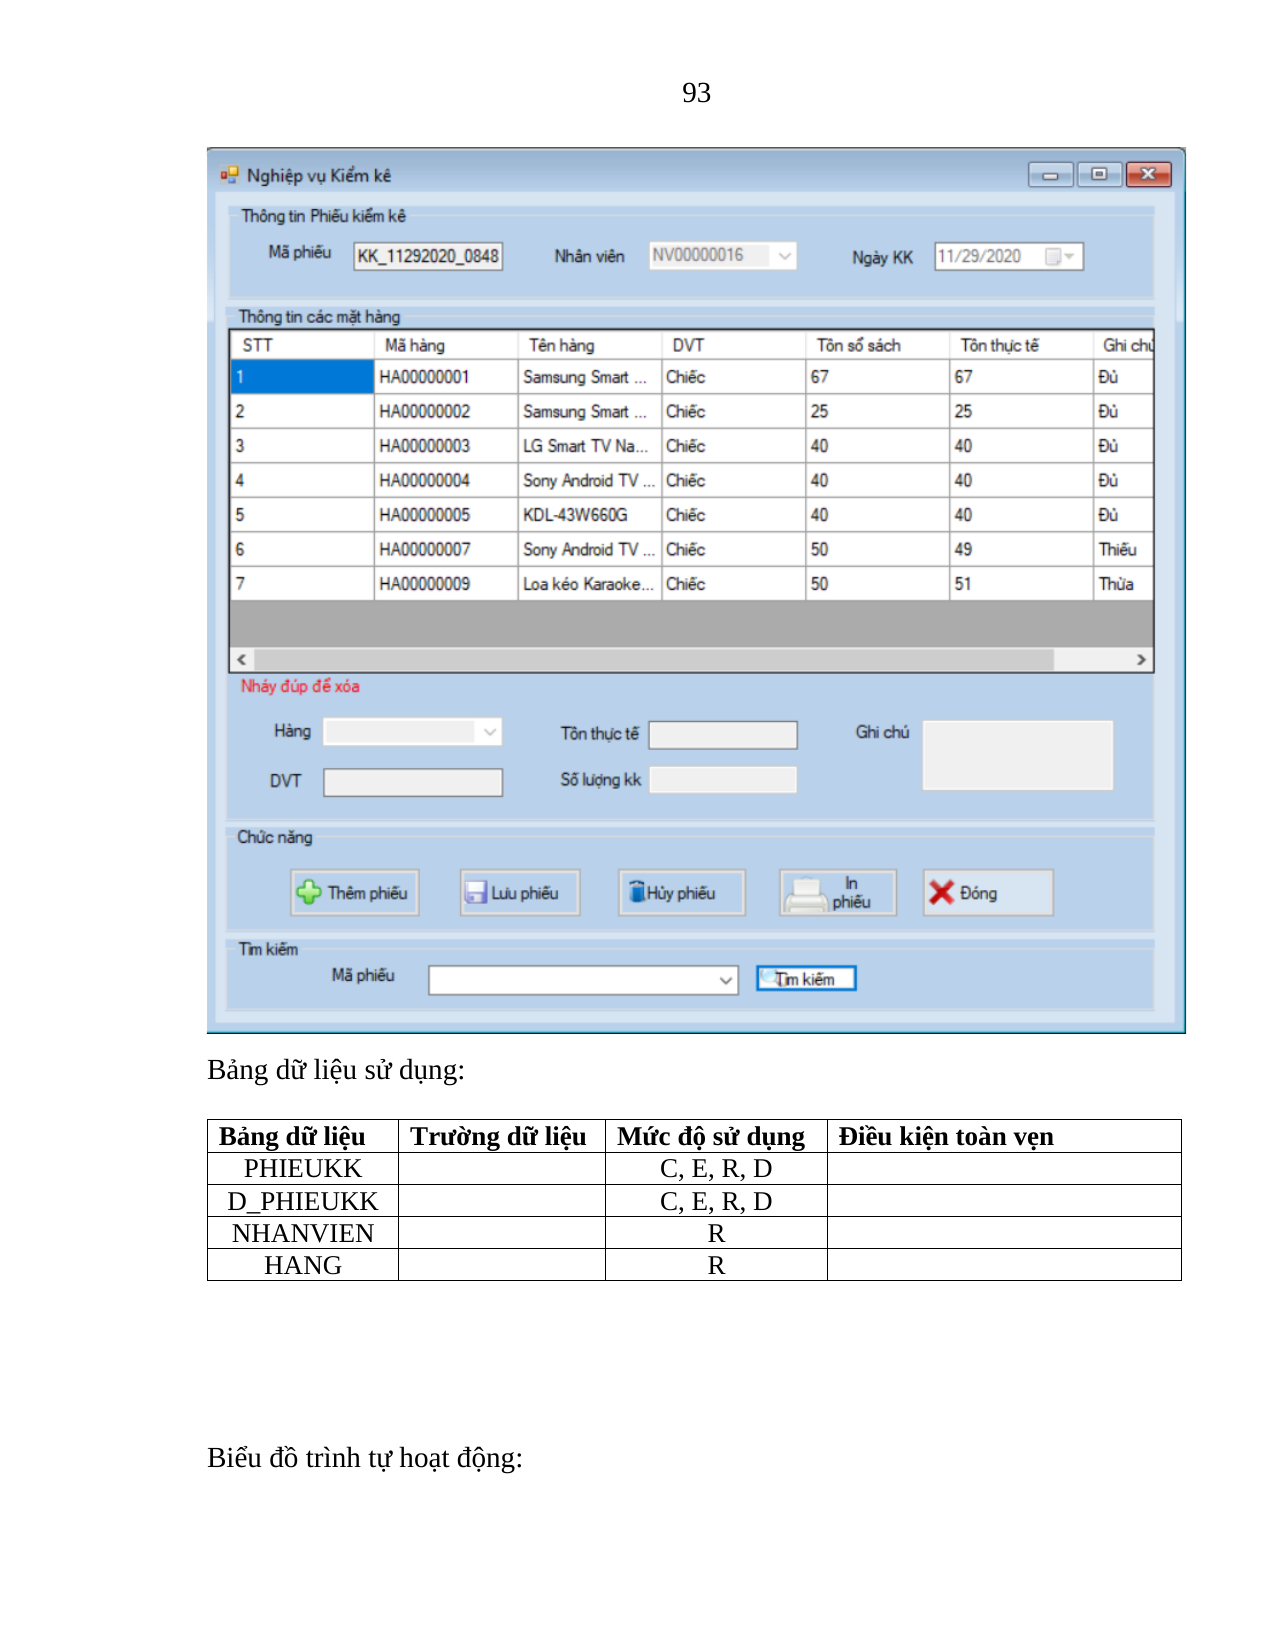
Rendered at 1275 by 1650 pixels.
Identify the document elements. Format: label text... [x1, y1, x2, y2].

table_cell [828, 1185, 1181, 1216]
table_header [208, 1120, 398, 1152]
text Bảng dữ liệu sử dụng: [207, 1052, 1186, 1086]
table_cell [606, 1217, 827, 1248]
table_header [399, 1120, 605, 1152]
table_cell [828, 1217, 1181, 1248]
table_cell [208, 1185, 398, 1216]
picture [206, 147, 1187, 1034]
text Biểu đồ trình tự hoạt động: [207, 1440, 1186, 1473]
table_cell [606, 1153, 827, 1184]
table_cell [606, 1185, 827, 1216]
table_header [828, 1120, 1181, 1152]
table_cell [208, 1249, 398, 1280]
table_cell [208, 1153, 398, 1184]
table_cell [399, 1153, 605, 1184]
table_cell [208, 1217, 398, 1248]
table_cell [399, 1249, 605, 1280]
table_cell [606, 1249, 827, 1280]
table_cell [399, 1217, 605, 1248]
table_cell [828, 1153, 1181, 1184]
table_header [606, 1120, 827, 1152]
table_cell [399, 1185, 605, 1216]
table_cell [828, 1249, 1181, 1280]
